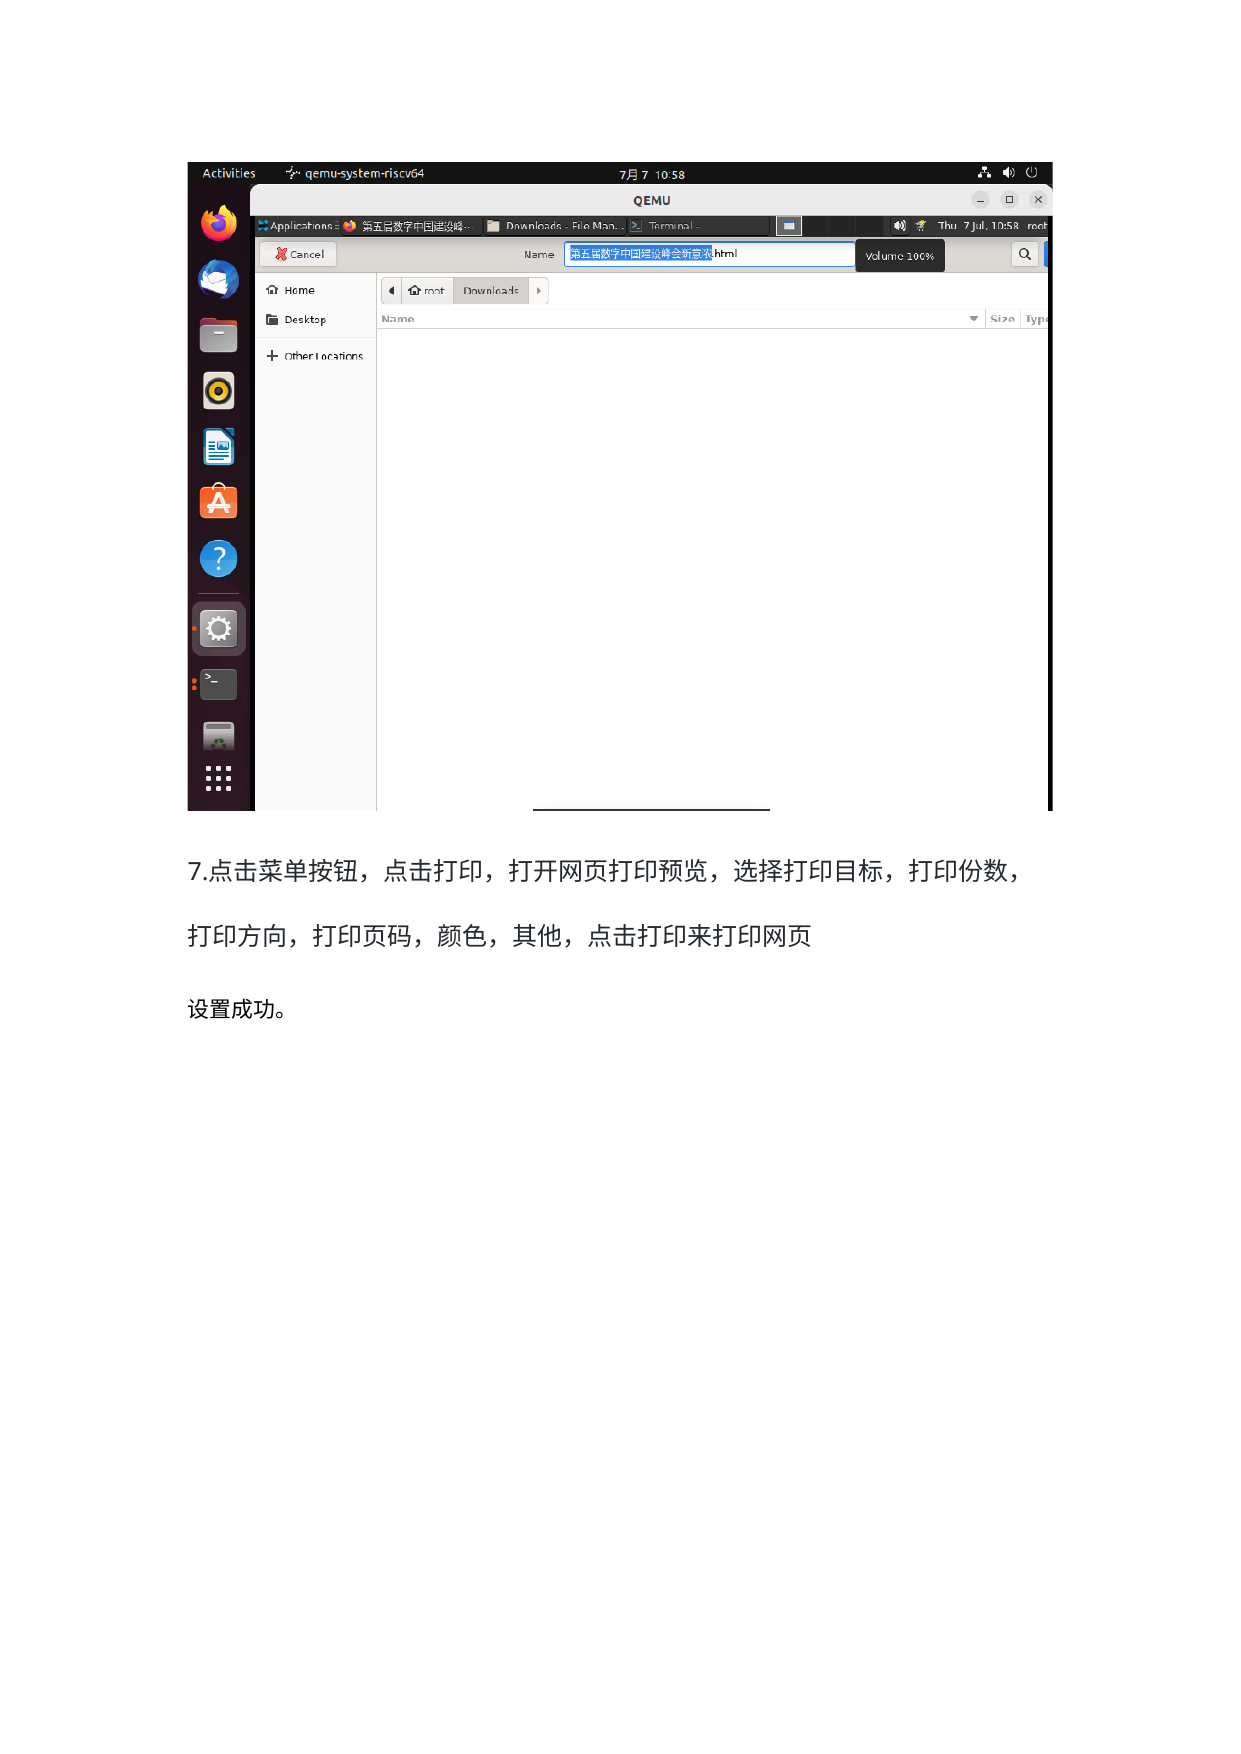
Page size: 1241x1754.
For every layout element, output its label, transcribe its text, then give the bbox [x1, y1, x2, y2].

picture [187, 162, 1053, 811]
text 设置成功。 [187, 992, 1053, 1024]
text 7.点击菜单按钮，点击打印，打开网页打印预览，选择打印目标，打印份数，打印方向，打印页码，颜色，其他，点击打印来打印网页 [187, 837, 1053, 967]
